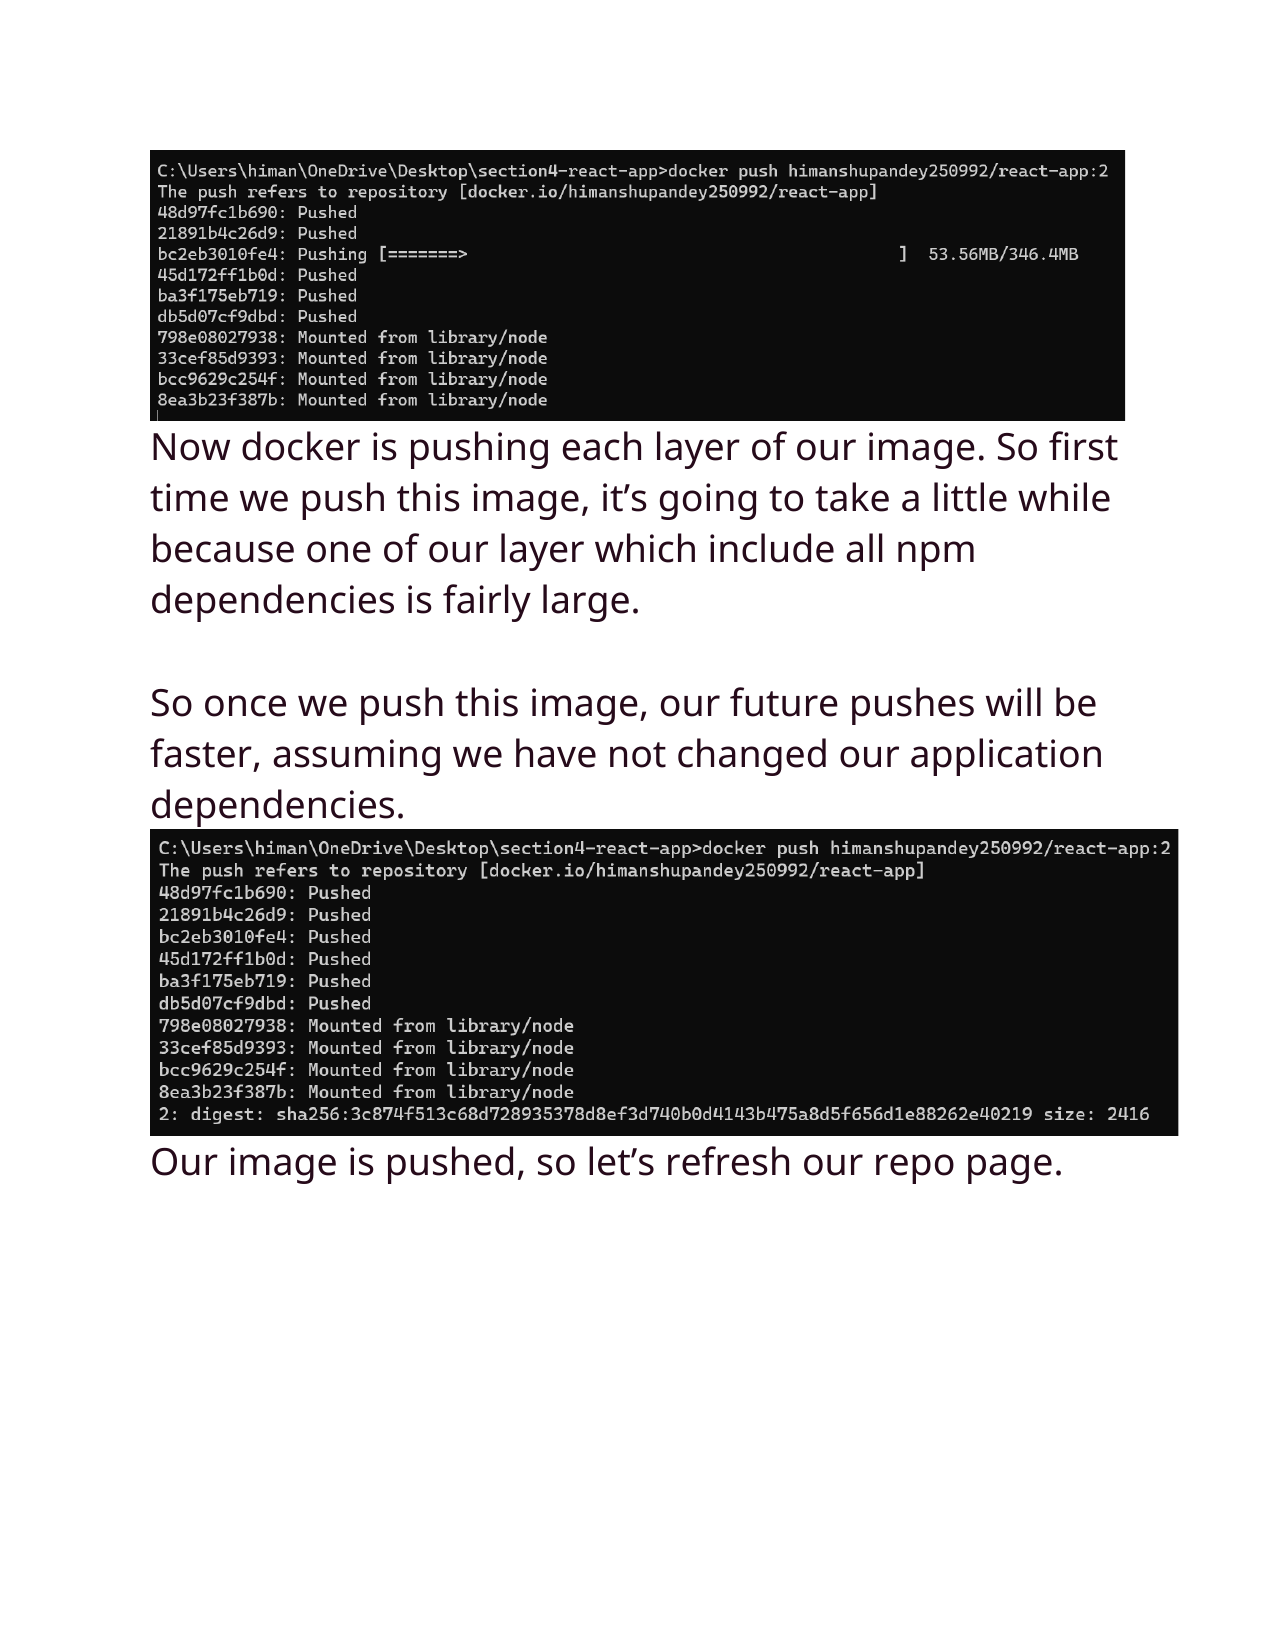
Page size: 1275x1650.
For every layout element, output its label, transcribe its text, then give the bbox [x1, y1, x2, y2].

text So once we push this image, our future pushes will be faster, assuming we have not changed our application dependencies. [150, 676, 1125, 829]
picture [150, 829, 1179, 1136]
picture [150, 150, 1125, 421]
text Now docker is pushing each layer of our image. So first time we push this image, it’s going to take a little while because one of our layer which include all npm dependencies is fairly large. [150, 421, 1125, 625]
text Our image is pushed, so let’s refresh our repo page. [150, 1136, 1125, 1187]
